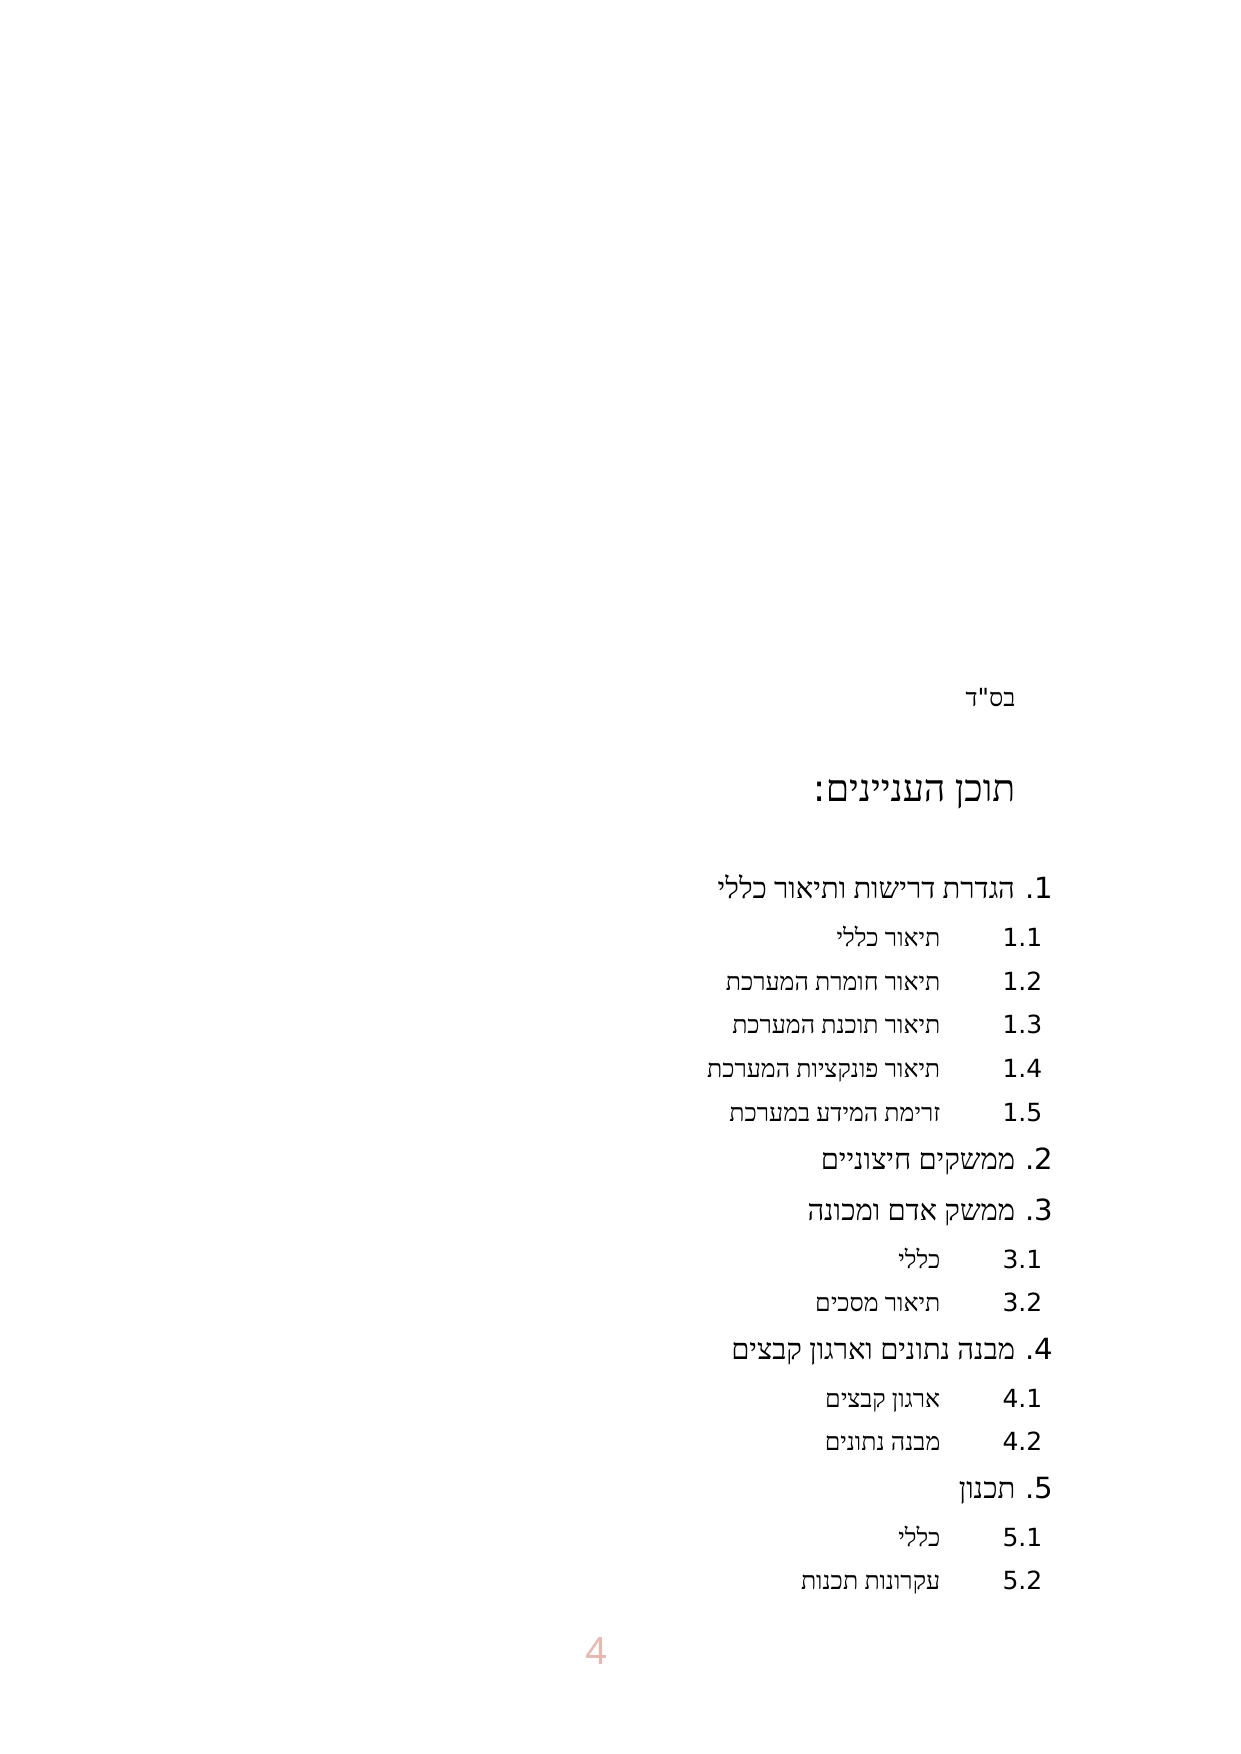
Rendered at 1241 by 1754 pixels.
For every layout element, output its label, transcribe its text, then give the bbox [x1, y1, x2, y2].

text 4.2 מבנה נתונים [224, 1427, 1042, 1457]
text 4.1 ארגון קבצים [224, 1384, 1042, 1413]
text תוכן העניינים: [101, 766, 1015, 810]
text 1.4 תיאור פונקציות המערכת [224, 1054, 1042, 1084]
text 3. ממשק אדם ומכונה [176, 1193, 1053, 1228]
text 2. ממשקים חיצוניים [176, 1142, 1053, 1176]
text 4. מבנה נתונים וארגון קבצים [176, 1332, 1053, 1367]
text 1.1 תיאור כללי [224, 923, 1042, 952]
text 5.2 עקרונות תכנות [224, 1566, 1042, 1596]
text 1. הגדרת דרישות ותיאור כללי [176, 872, 1053, 906]
text 1.5 זרימת המידע במערכת [224, 1098, 1042, 1128]
text 5.1 כללי [224, 1523, 1042, 1552]
text 1.2 תיאור חומרת המערכת [224, 967, 1042, 996]
text 5. תכנון [176, 1471, 1053, 1506]
text 3.1 כללי [224, 1245, 1042, 1274]
text 1.3 תיאור תוכנת המערכת [224, 1011, 1042, 1040]
text בס"ד [101, 683, 1015, 712]
text 3.2 תיאור מסכים [224, 1288, 1042, 1318]
